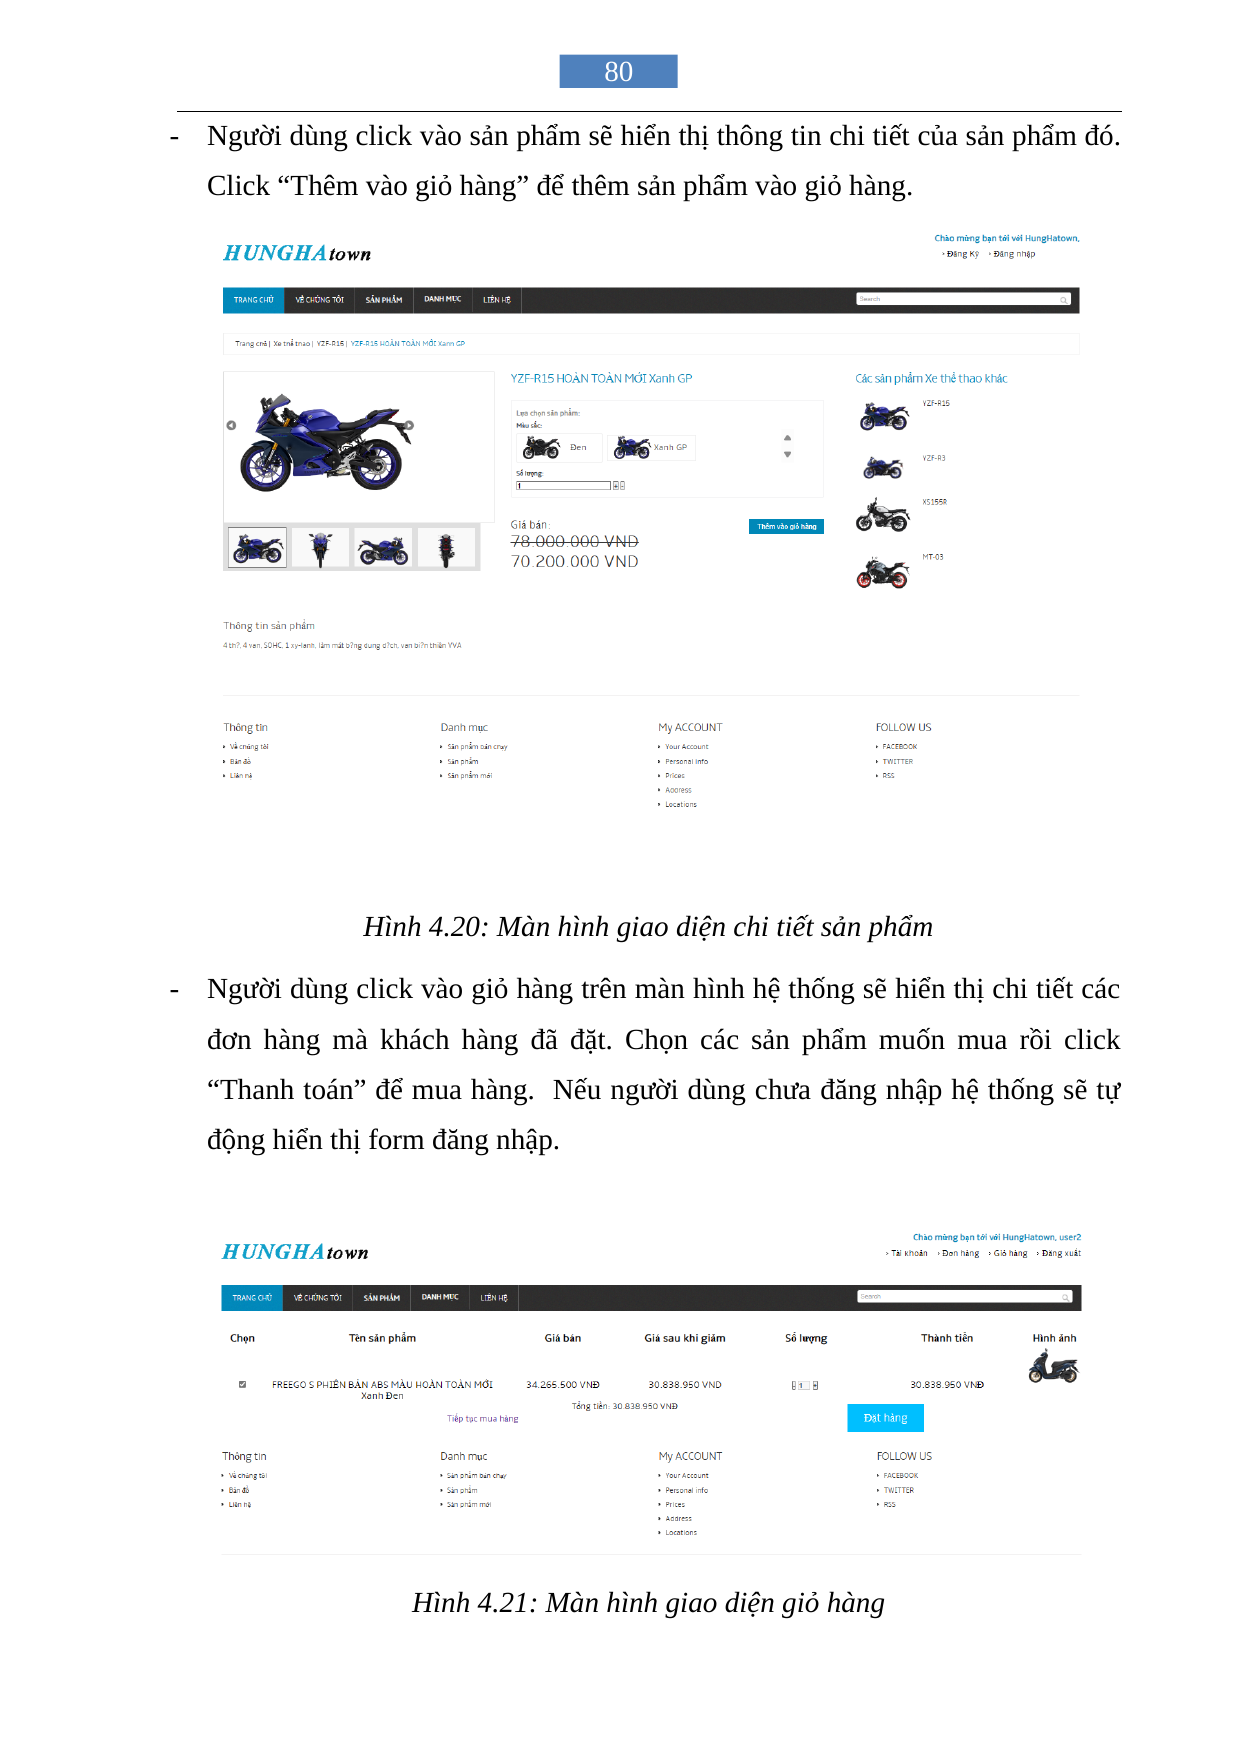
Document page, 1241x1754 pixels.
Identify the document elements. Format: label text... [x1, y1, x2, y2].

list Người dùng click vào sản phẩm sẽ hiển thị thông tin chi tiết của sản phẩm đó. Click “Thêm vào giỏ hàng” để thêm sản phẩm vào giỏ hàng. [169, 118, 1122, 202]
text Hình 4.21: Màn hình giao diện giỏ hàng [177, 1585, 1122, 1619]
picture [177, 231, 1123, 818]
text Hình 4.20: Màn hình giao diện chi tiết sản phẩm [177, 909, 1122, 942]
list Người dùng click vào giỏ hàng trên màn hình hệ thống sẽ hiển thị chi tiết các đơn hàng mà khách hàng đã đặt. Chọn các sản phẩm muốn mua rồi click “Thanh toán” để mua hàng. Nếu người dùng chưa đăng nhập hệ thống sẽ tự động hiển thị form đăng nhập. [169, 972, 1122, 1156]
picture [177, 1185, 1123, 1558]
